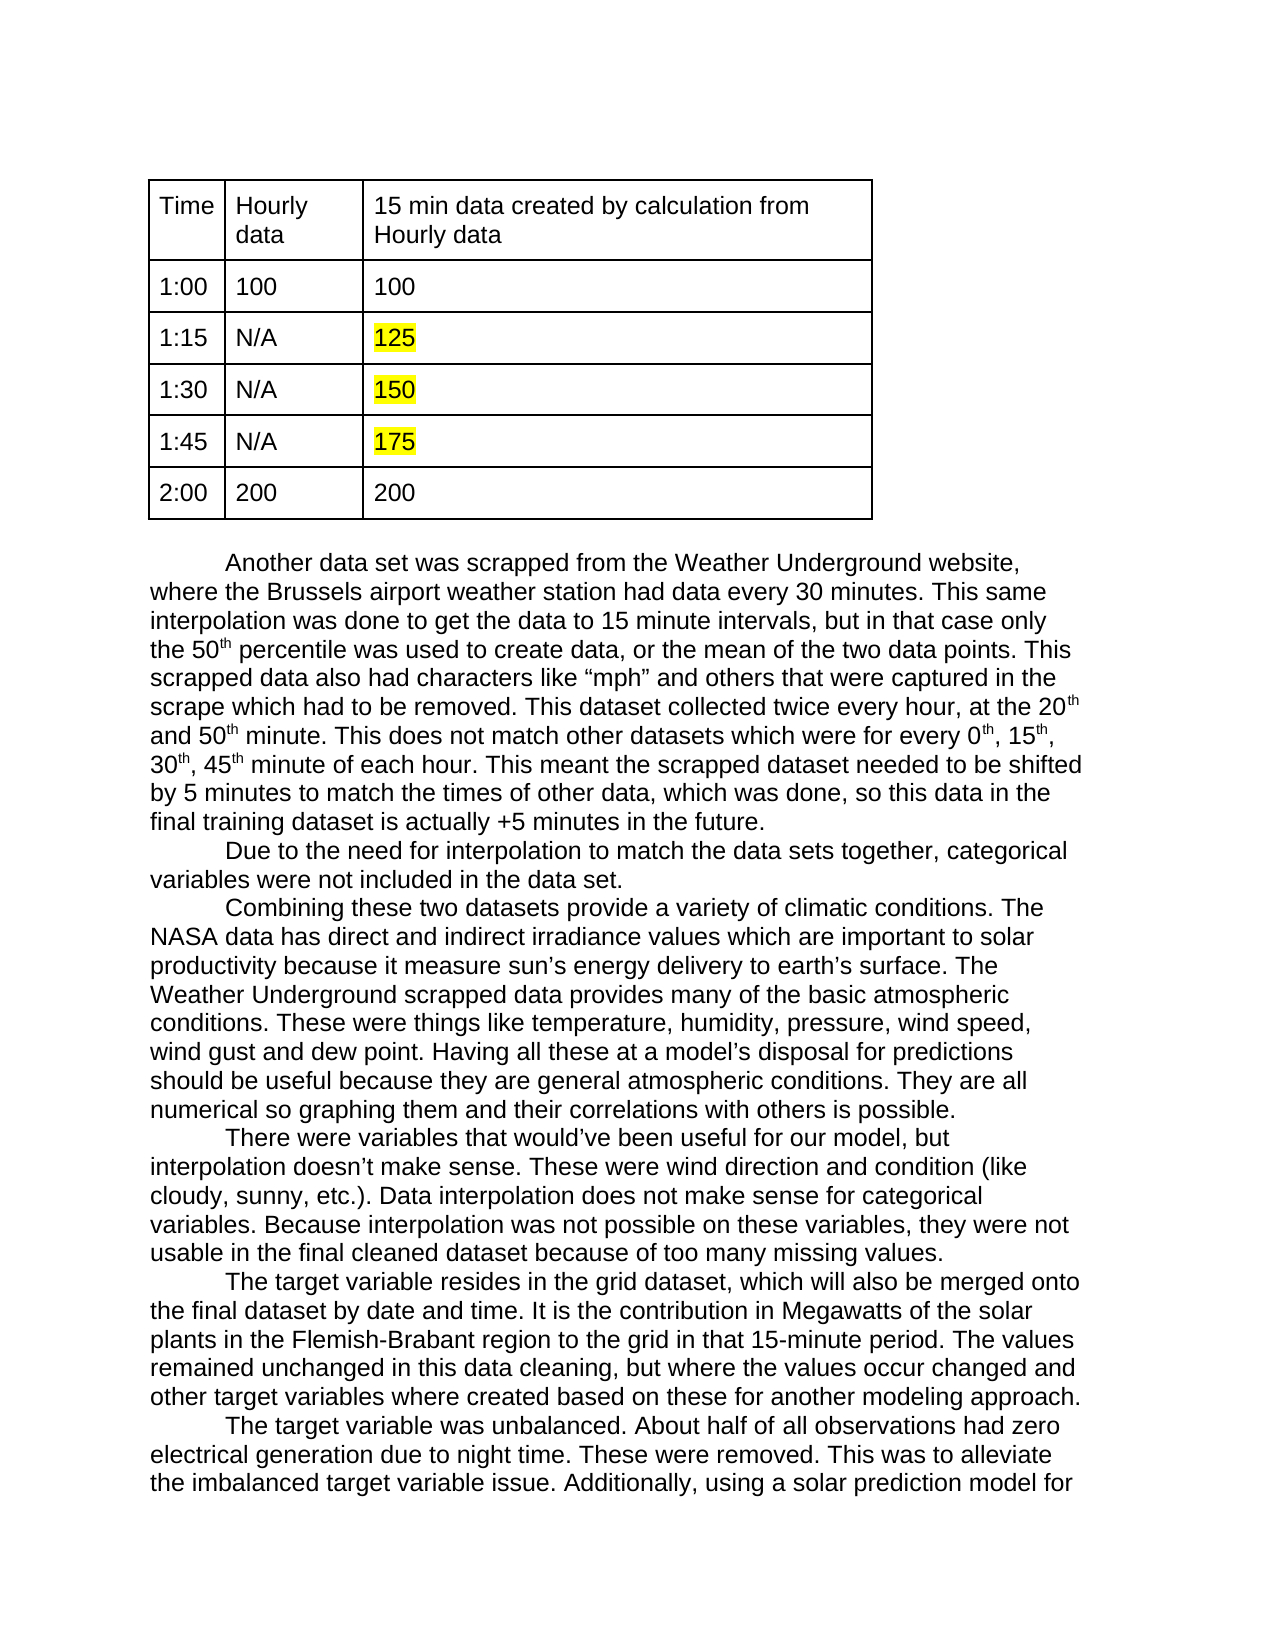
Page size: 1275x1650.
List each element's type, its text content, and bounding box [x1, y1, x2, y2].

text Another data set was scrapped from the Weather Underground website, where the Brussels airport weather station had data every 30 minutes. This same interpolation was done to get the data to 15 minute intervals, but in that case only the 50th percentile was used to create data, or the mean of the two data points. This scrapped data also had characters like “mph” and others that were captured in the scrape which had to be removed. This dataset collected twice every hour, at the 20th and 50th minute. This does not match other datasets which were for every 0th, 15th, 30th, 45th minute of each hour. This meant the scrapped dataset needed to be shifted by 5 minutes to match the times of other data, which was done, so this data in the final training dataset is actually +5 minutes in the future. [150, 548, 1087, 836]
table_cell 200 [226, 468, 362, 517]
table_cell N/A [226, 313, 362, 362]
table_cell 150 [364, 365, 871, 414]
table_cell 1:45 [150, 416, 224, 466]
table_cell 125 [364, 313, 871, 362]
text Combining these two datasets provide a variety of climatic conditions. The NASA data has direct and indirect irradiance values which are important to solar productivity because it measure sun’s energy delivery to earth’s surface. The Weather Underground scrapped data provides many of the basic atmospheric conditions. These were things like temperature, humidity, pressure, wind speed, wind gust and dew point. Having all these at a model’s disposal for predictions should be useful because they are general atmospheric conditions. They are all numerical so graphing them and their correlations with others is possible. [150, 893, 1087, 1123]
text There were variables that would’ve been useful for our model, but interpolation doesn’t make sense. These were wind direction and condition (like cloudy, sunny, etc.). Data interpolation does not make sense for categorical variables. Because interpolation was not possible on these variables, they were not usable in the final cleaned dataset because of too many missing values. [150, 1123, 1087, 1267]
text The target variable resides in the grid dataset, which will also be merged onto the final dataset by date and time. It is the contribution in Megawatts of the solar plants in the Flemish-Brabant region to the grid in that 15-minute period. The values remained unchanged in this data cleaning, but where the values occur changed and other target variables where created based on these for another modeling approach. [150, 1267, 1087, 1411]
table_cell 2:00 [150, 468, 224, 517]
table_cell 1:00 [150, 261, 224, 311]
table_cell 1:30 [150, 365, 224, 414]
table_cell 200 [364, 468, 871, 517]
table_header 15 min data created by calculation from Hourly data [364, 181, 871, 259]
table_header Time [150, 181, 224, 259]
table_cell 175 [364, 416, 871, 466]
table_header Hourly data [226, 181, 362, 259]
table_cell 100 [226, 261, 362, 311]
table_cell N/A [226, 365, 362, 414]
text Due to the need for interpolation to match the data sets together, categorical variables were not included in the data set. [150, 836, 1087, 893]
table_cell 1:15 [150, 313, 224, 362]
table_cell 100 [364, 261, 871, 311]
table_cell N/A [226, 416, 362, 466]
